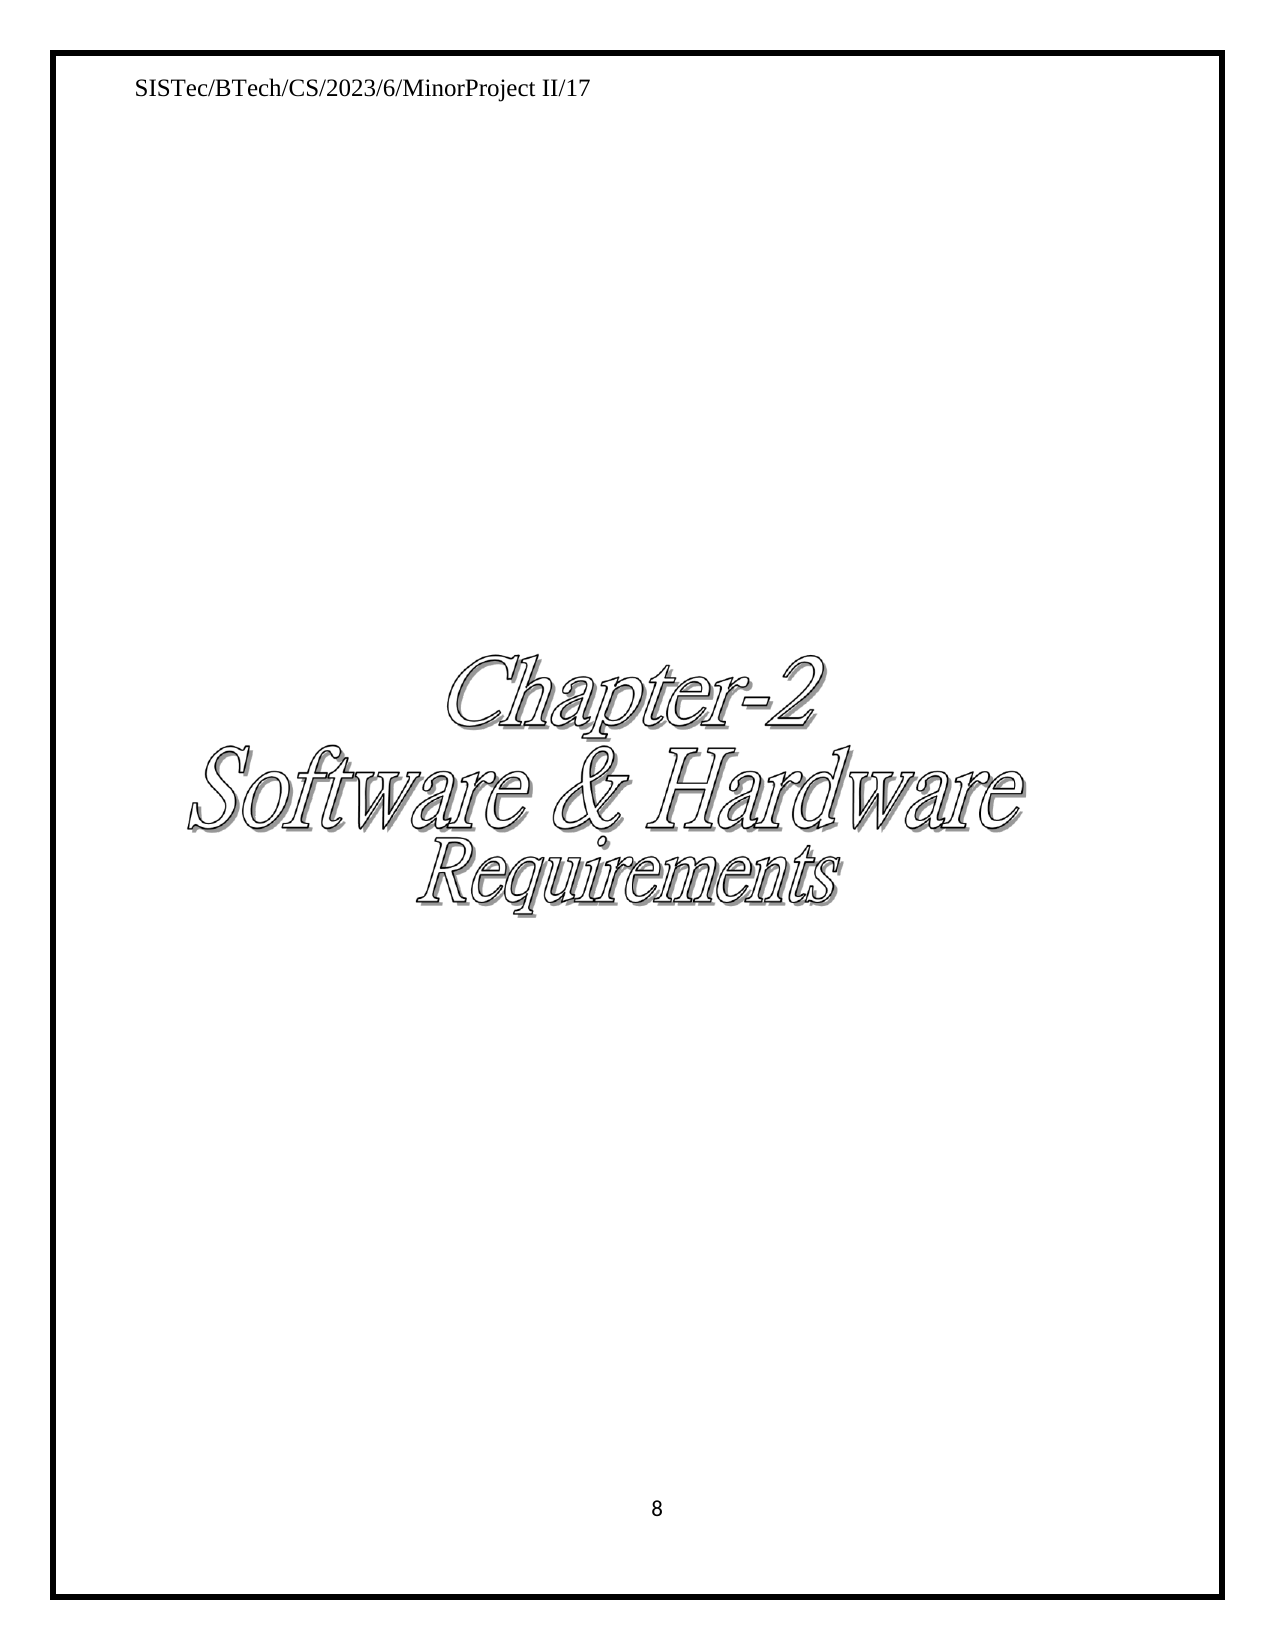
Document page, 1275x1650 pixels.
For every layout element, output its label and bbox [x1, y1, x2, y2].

picture [186, 653, 1027, 918]
